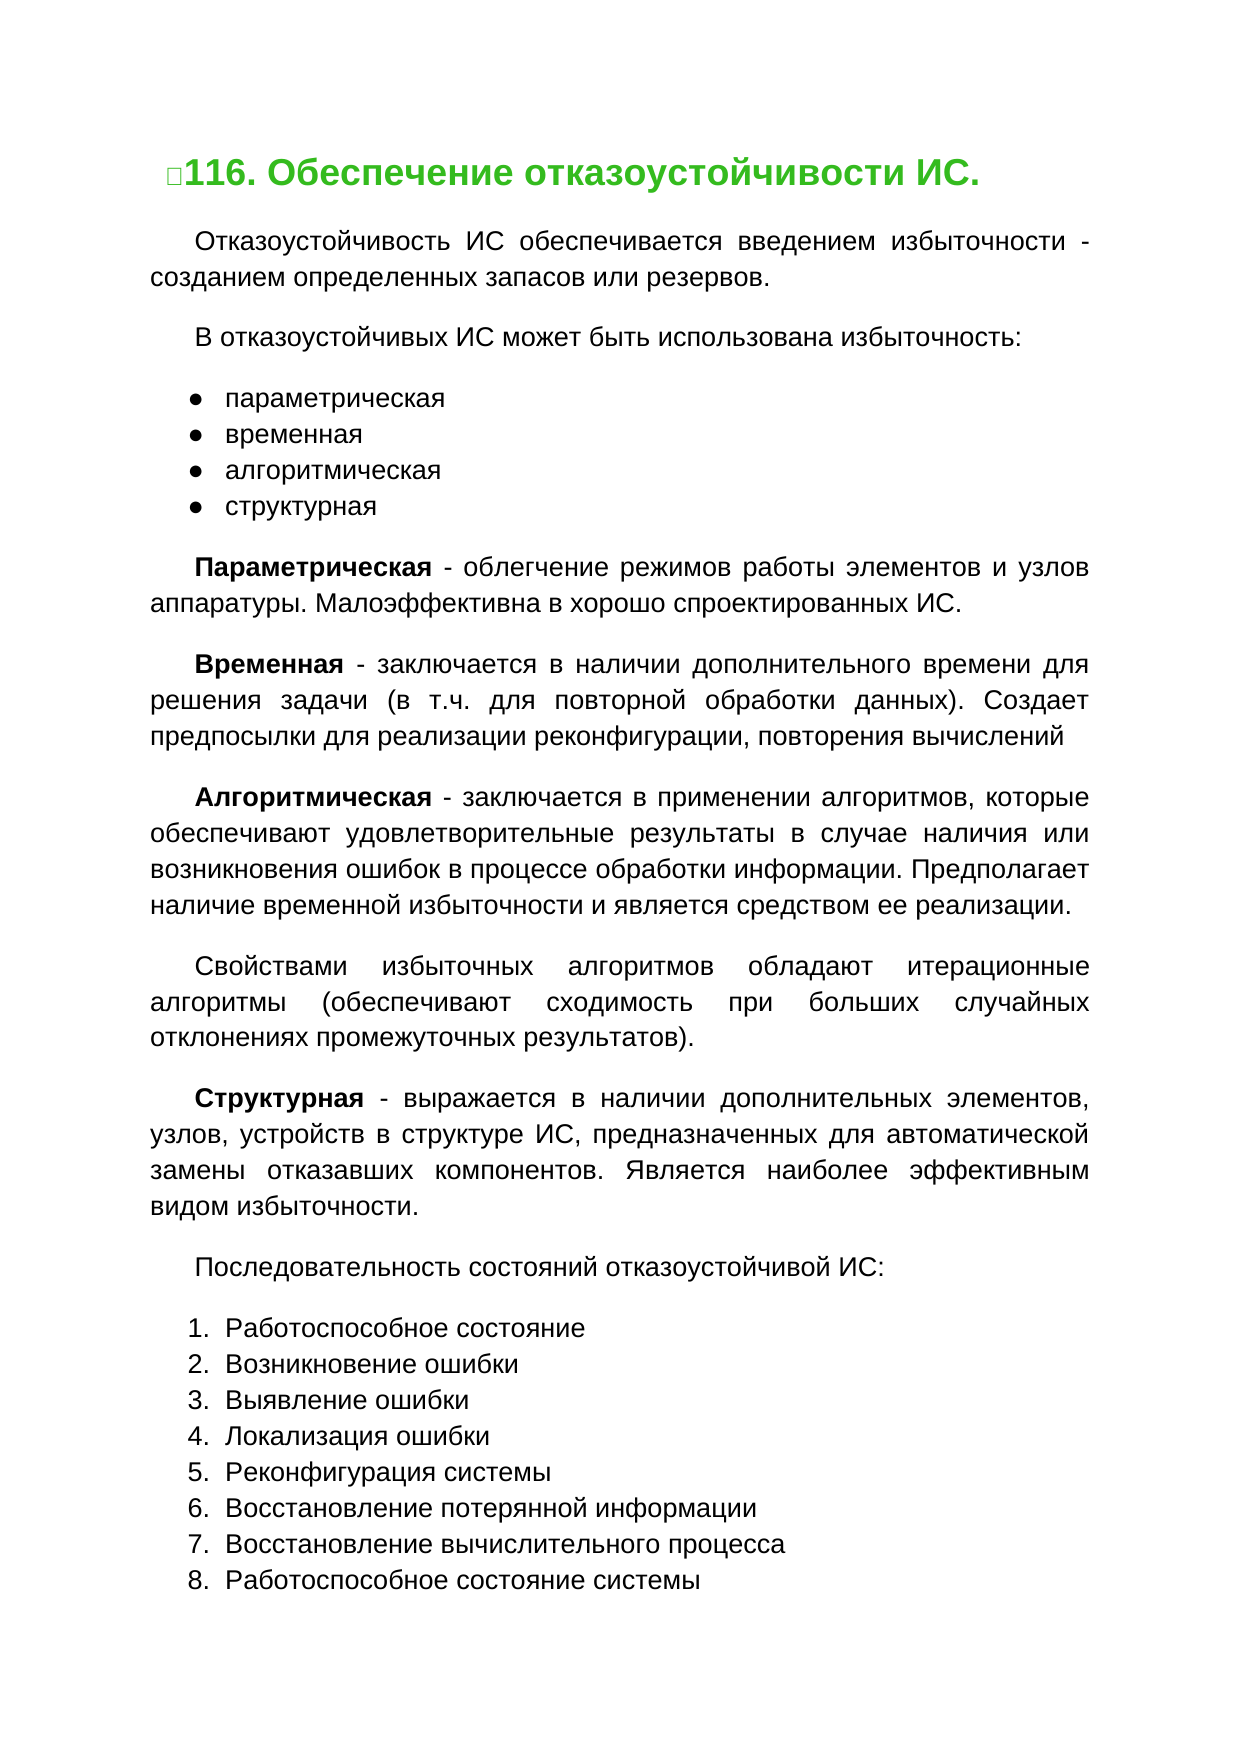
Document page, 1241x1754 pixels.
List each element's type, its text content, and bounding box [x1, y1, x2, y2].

text Алгоритмическая - заключается в применении алгоритмов, которые обеспечивают удовлетворительные результаты в случае наличия или возникновения ошибок в процессе обработки информации. Предполагает наличие временной избыточности и является средством ее реализации. [150, 781, 1090, 920]
text Последовательность состояний отказоустойчивой ИС: [150, 1251, 1090, 1282]
list Восстановление потерянной информации [187, 1492, 1090, 1523]
list алгоритмическая [187, 454, 1090, 486]
text В отказоустойчивых ИС может быть использована избыточность: [150, 321, 1090, 353]
list Локализация ошибки [187, 1420, 1090, 1451]
list временная [187, 418, 1090, 449]
list Восстановление вычислительного процесса [187, 1528, 1090, 1559]
text Структурная - выражается в наличии дополнительных элементов, узлов, устройств в структуре ИС, предназначенных для автоматической замены отказавших компонентов. Является наиболее эффективным видом избыточности. [150, 1082, 1090, 1221]
text Отказоустойчивость ИС обеспечивается введением избыточности - созданием определенных запасов или резервов. [150, 224, 1090, 292]
list Работоспособное состояние системы [187, 1564, 1090, 1595]
text Свойствами избыточных алгоритмов обладают итерационные алгоритмы (обеспечивают сходимость при больших случайных отклонениях промежуточных результатов). [150, 949, 1090, 1053]
list Возникновение ошибки [187, 1348, 1090, 1379]
list структурная [187, 490, 1090, 521]
list Реконфигурация системы [187, 1456, 1090, 1487]
text Параметрическая - облегчение режимов работы элементов и узлов аппаратуры. Малоэффективна в хорошо спроектированных ИС. [150, 551, 1090, 618]
text Временная - заключается в наличии дополнительного времени для решения задачи (в т.ч. для повторной обработки данных). Создает предпосылки для реализации реконфигурации, повторения вычислений [150, 648, 1090, 751]
list параметрическая [187, 382, 1090, 414]
subtitle 🍏116. Обеспечение отказоустойчивости ИС. [165, 150, 1090, 193]
list Выявление ошибки [187, 1384, 1090, 1415]
list Работоспособное состояние [187, 1312, 1090, 1343]
